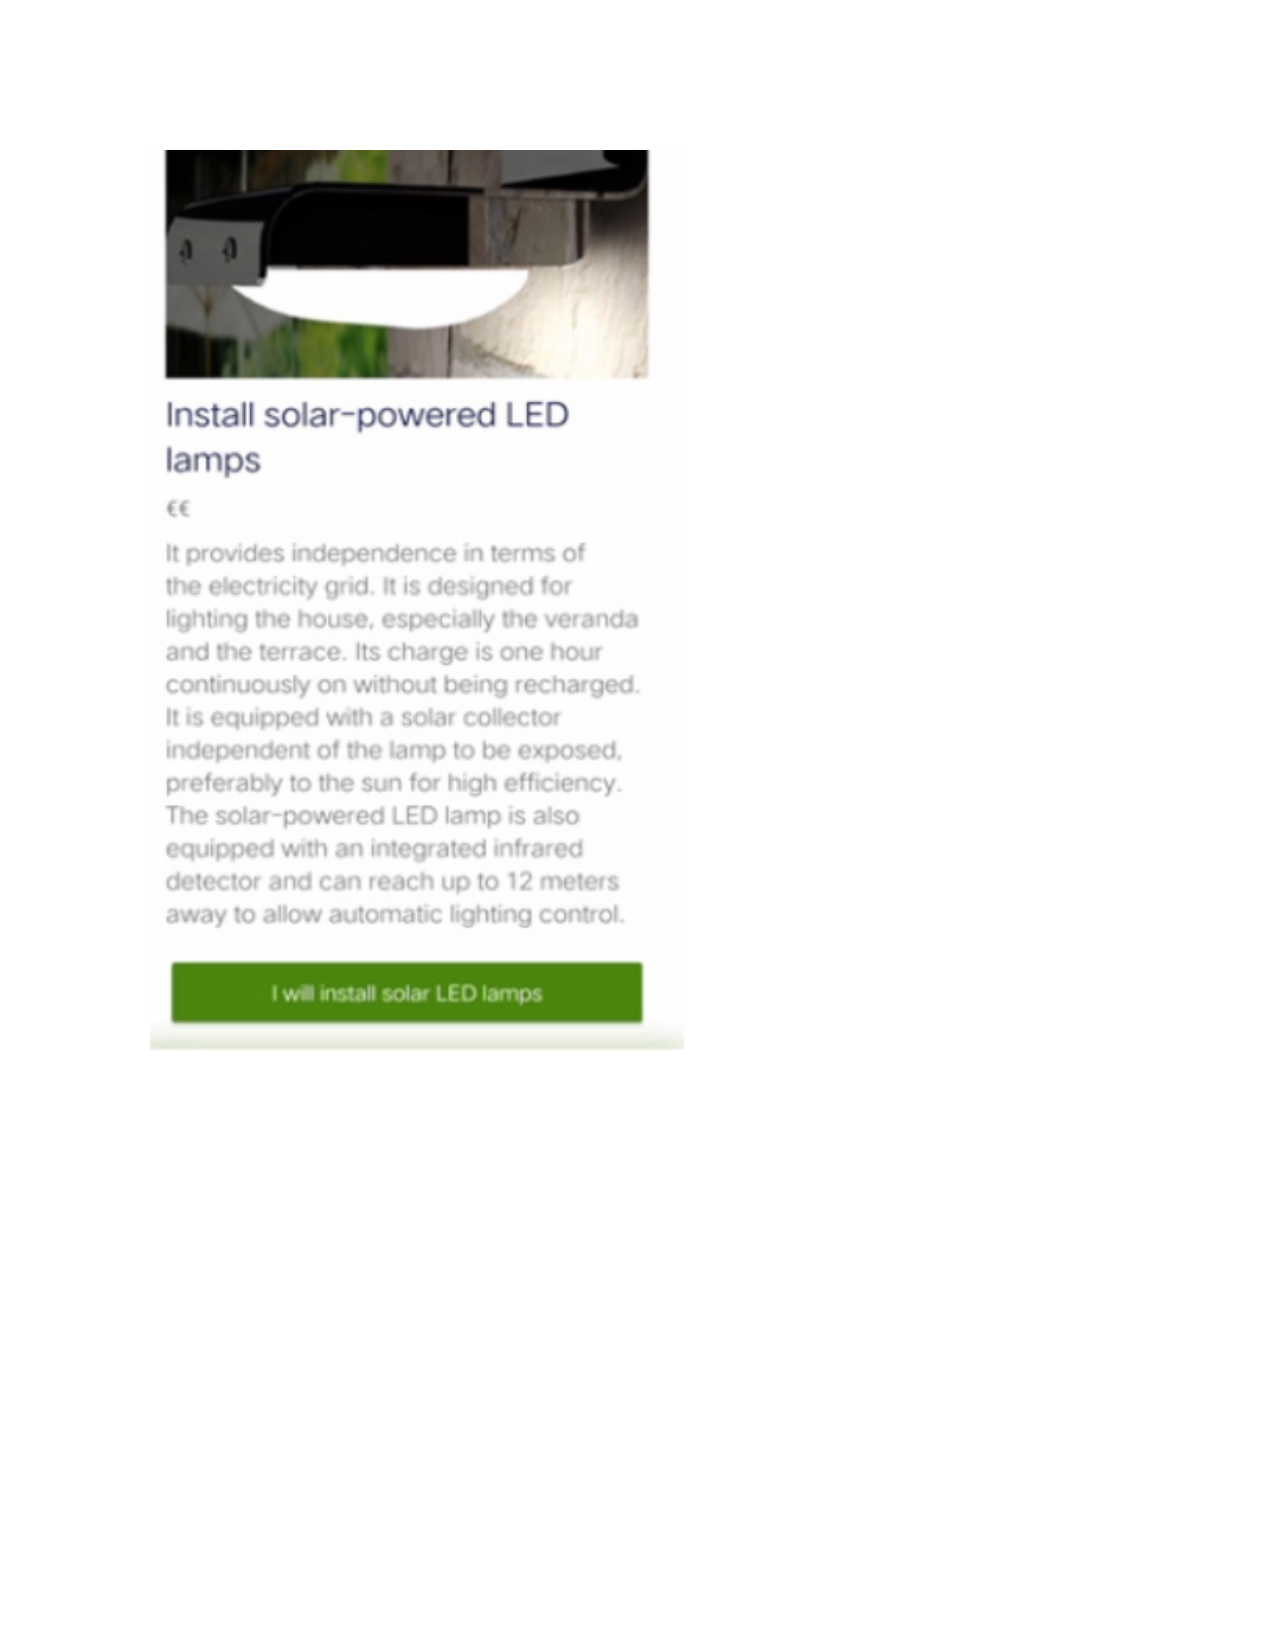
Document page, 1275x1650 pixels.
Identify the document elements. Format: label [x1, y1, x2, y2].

picture [150, 150, 685, 1050]
